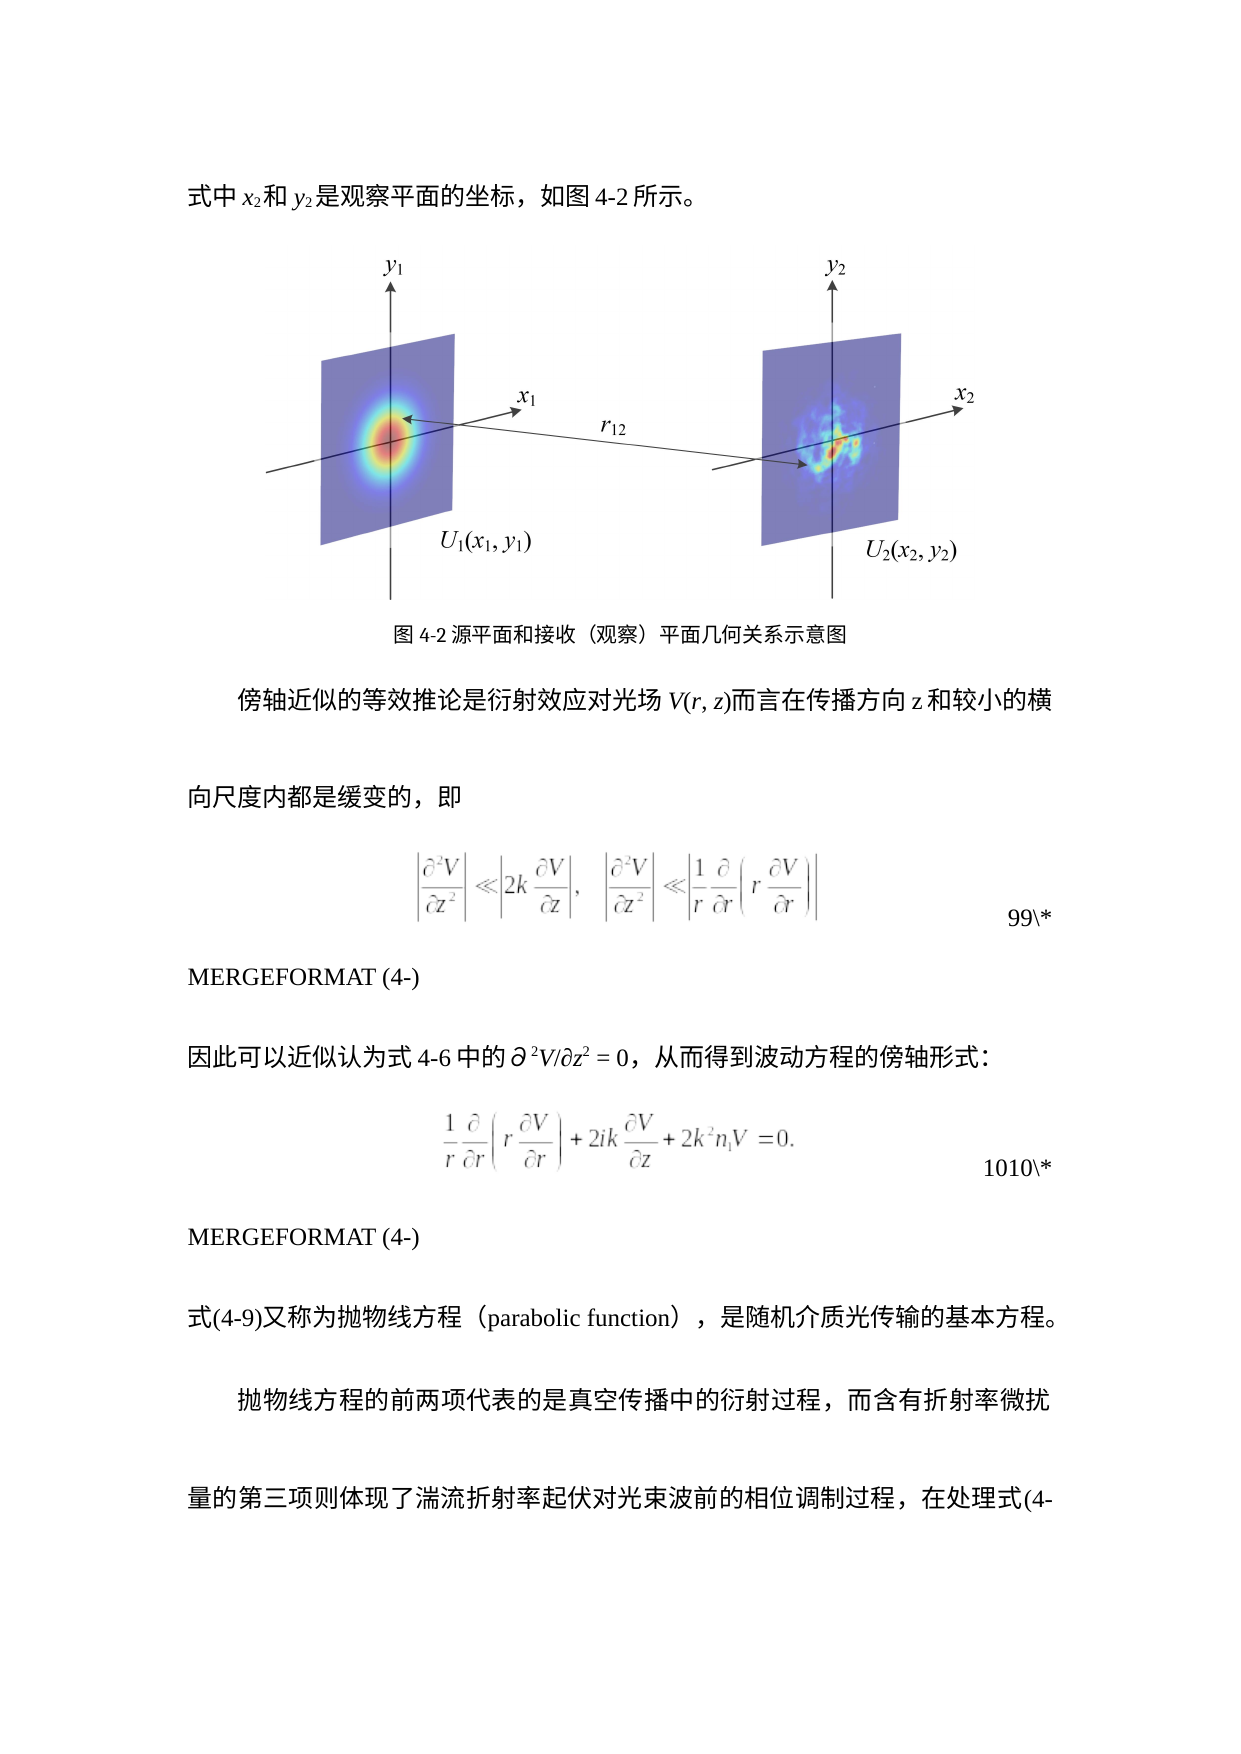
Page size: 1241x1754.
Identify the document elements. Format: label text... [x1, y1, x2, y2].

text 因此可以近似认为式4-6中的∂2V/∂z2 = 0，从而得到波动方程的傍轴形式： [187, 1023, 1053, 1088]
text 傍轴近似的等效推论是衍射效应对光场V(r, z)而言在传播方向z和较小的横向尺度内都是缓变的，即 [187, 666, 1053, 828]
text 图 4-2 源平面和接收（观察）平面几何关系示意图 [250, 617, 990, 649]
picture [265, 245, 975, 600]
text 式(4-9)又称为抛物线方程（parabolic function），是随机介质光传输的基本方程。 [187, 1283, 1053, 1348]
text 式中x2和y2是观察平面的坐标，如图4-2所示。 [187, 162, 1053, 227]
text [187, 1366, 1053, 1529]
